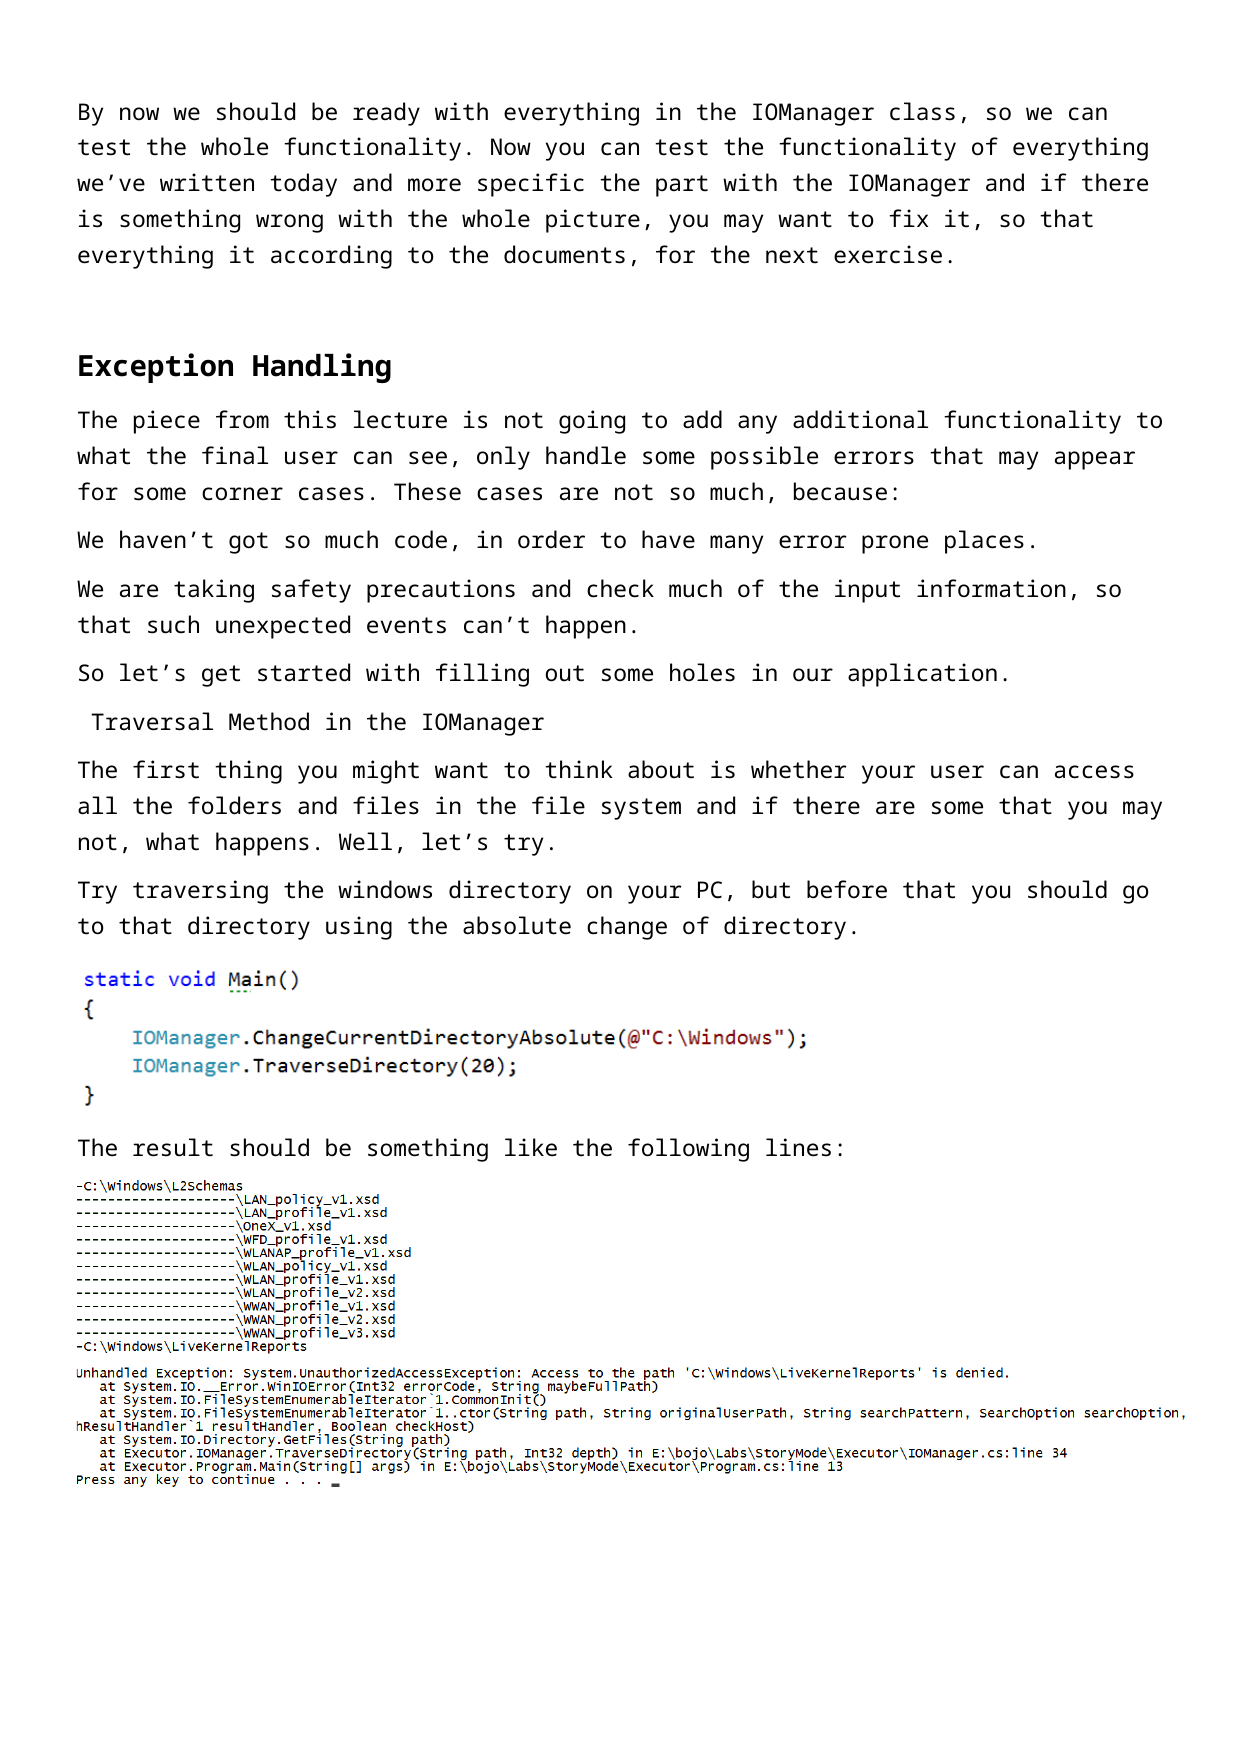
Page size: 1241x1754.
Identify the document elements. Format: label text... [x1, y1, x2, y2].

text Traversal Method in the IOManager [77, 705, 1163, 737]
text We are taking safety precautions and check much of the input information, so that such unexpected events can’t happen. [77, 573, 1163, 640]
text The result should be something like the following lines: [77, 1132, 1163, 1164]
text Exception Handling [77, 346, 1163, 385]
picture [76, 958, 826, 1116]
picture [76, 1180, 1187, 1490]
text The first thing you might want to think about is whether your user can access all the folders and files in the file system and if there are some that you may not, what happens. Well, let’s try. [77, 754, 1163, 857]
text So let’s get started with filling out some holes in our application. [77, 657, 1163, 688]
text The piece from this lecture is not going to add any additional functionality to what the final user can see, only handle some possible errors that may appear for some corner cases. These cases are not so much, because: [77, 404, 1163, 507]
text We haven’t got so much code, in order to have many error prone places. [77, 524, 1163, 555]
text By now we should be ready with everything in the IOManager class, so we can test the whole functionality. Now you can test the functionality of everything we’ve written today and more specific the part with the IOManager and if there is something wrong with the whole picture, you may want to fix it, so that everything it according to the documents, for the next exercise. [77, 95, 1163, 270]
text Try traversing the windows directory on your PC, but before that you should go to that directory using the absolute change of directory. [77, 874, 1163, 941]
